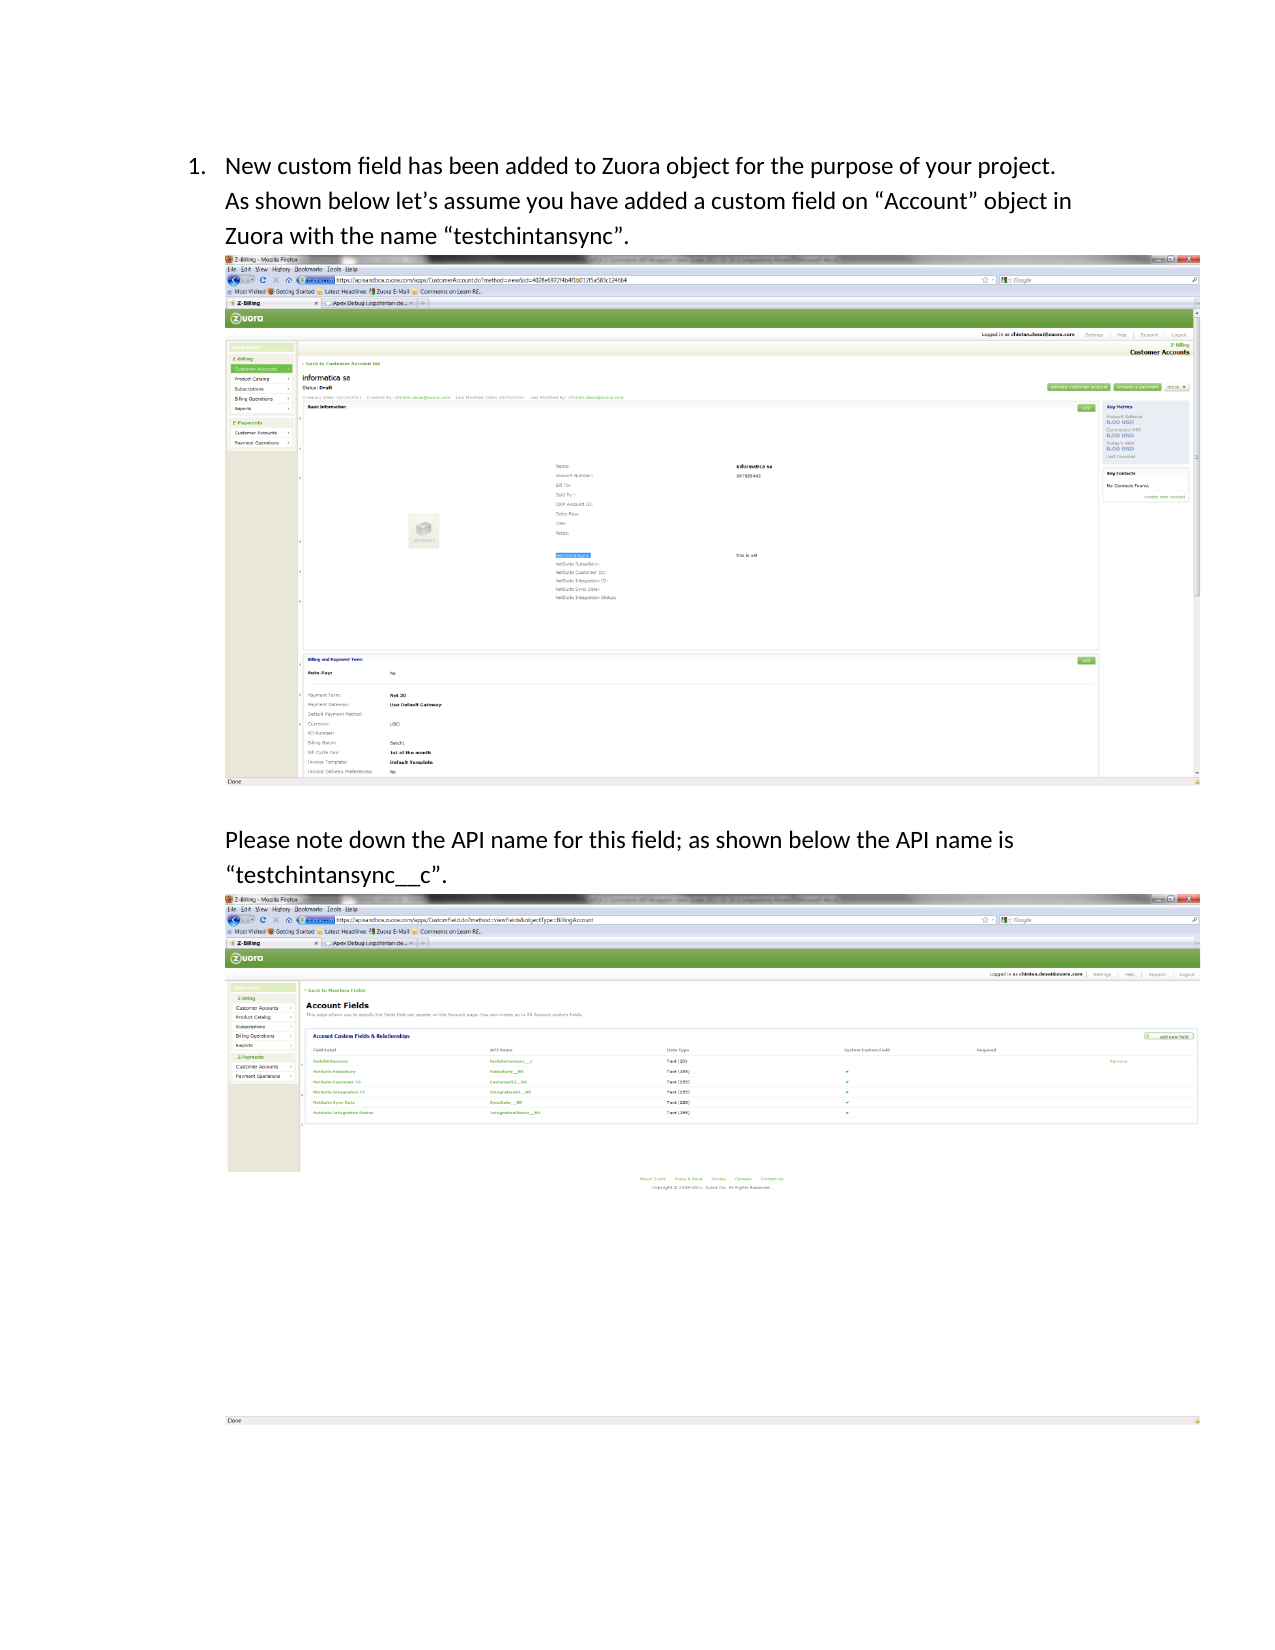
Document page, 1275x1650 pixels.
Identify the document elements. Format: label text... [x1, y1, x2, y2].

picture [225, 255, 1200, 786]
picture [225, 894, 1200, 1425]
list Please note down the API name for this field; as shown below the API name is “testchintansync__c”. [225, 824, 1125, 890]
list As shown below let’s assume you have added a custom field on “Account” object in Zuora with the name “testchintansync”. [225, 185, 1125, 251]
list New custom field has been added to Zuora object for the purpose of your project. [187, 150, 1125, 181]
